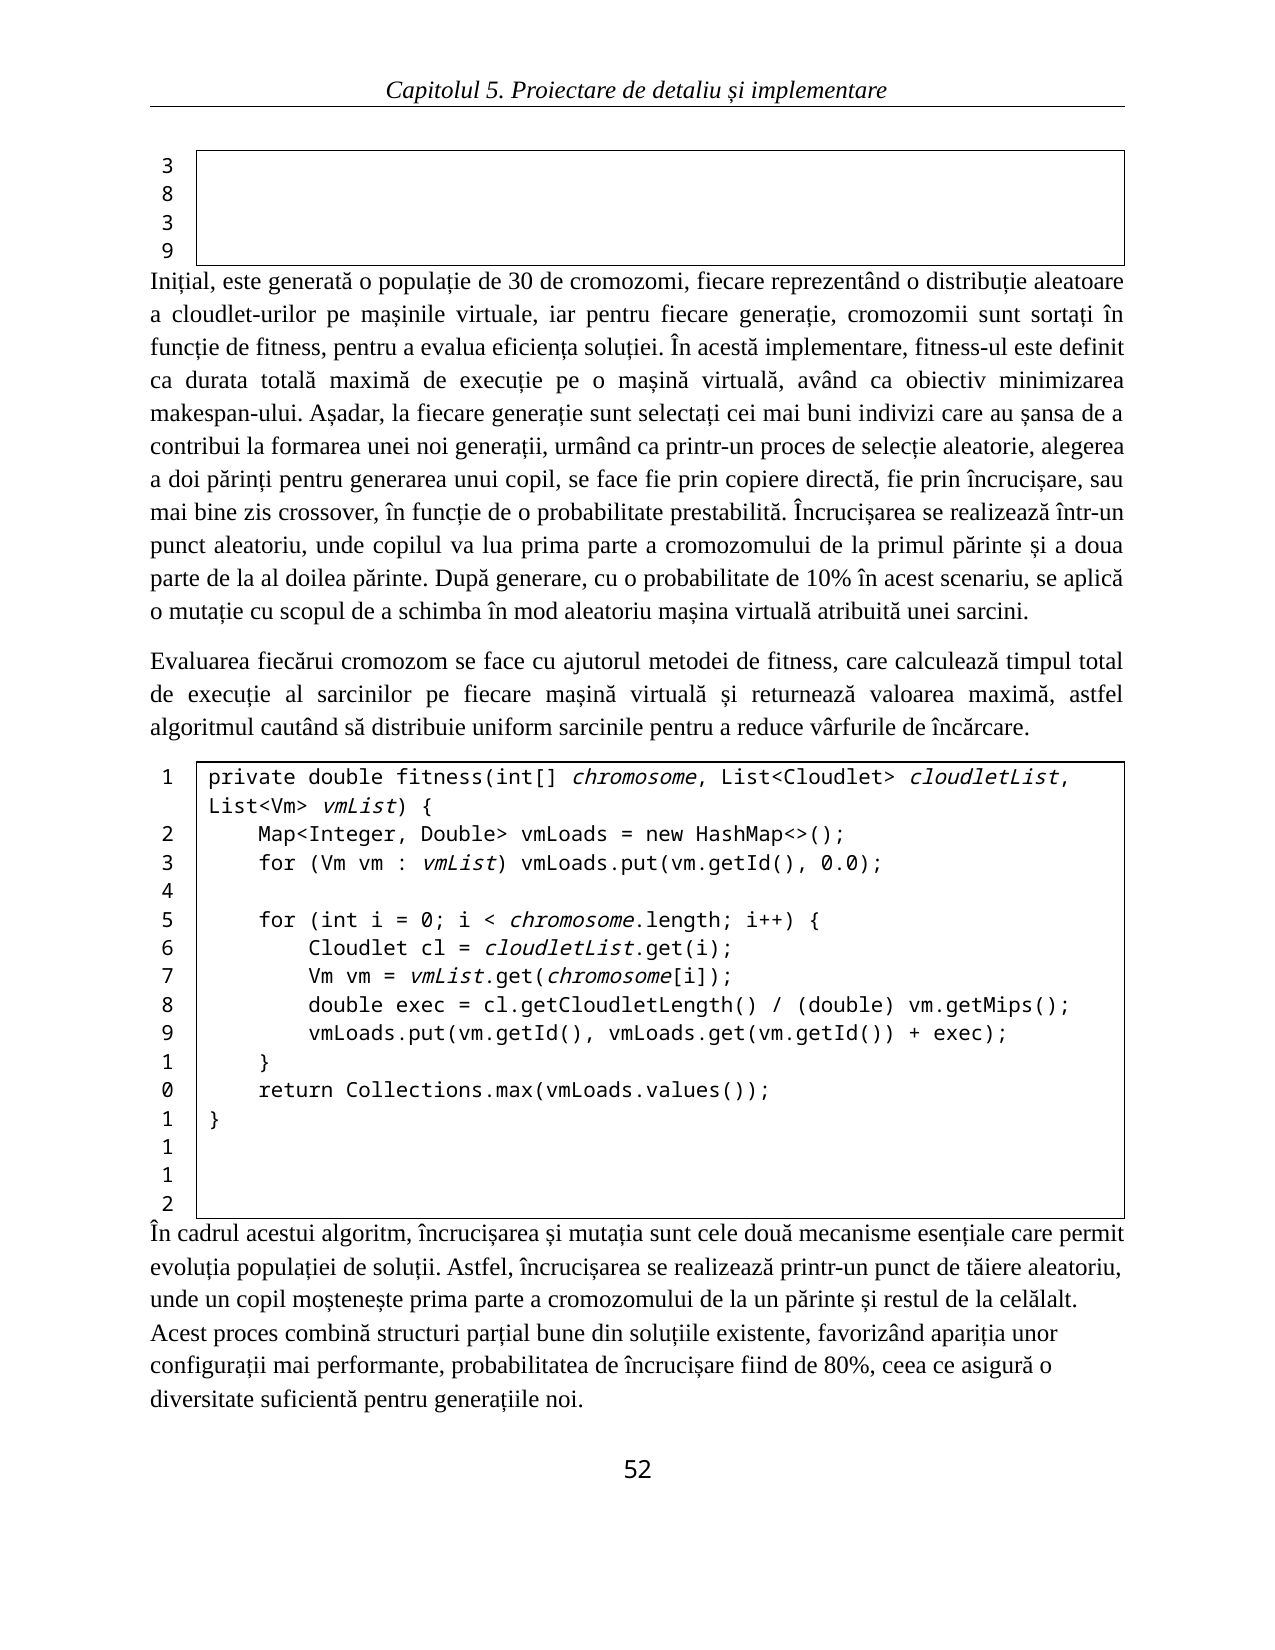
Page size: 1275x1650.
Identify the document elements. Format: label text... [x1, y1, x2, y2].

table_header private double fitness(int[] chromosome, List<Cloudlet> cloudletList, List<Vm> vmList) { Map<Integer, Double> vmLoads = new HashMap<>(); for (Vm vm : vmList) vmLoads.put(vm.getId(), 0.0); for (int i = 0; i < chromosome.length; i++) { Cloudlet cl = cloudletList.get(i); Vm vm = vmList.get(chromosome[i]); double exec = cl.getCloudletLength() / (double) vm.getMips(); vmLoads.put(vm.getId(), vmLoads.get(vm.getId()) + exec); } return Collections.max(vmLoads.values()); } [197, 763, 1124, 1217]
table_header 1 2 3 4 5 6 7 8 9 10 11 12 [150, 761, 196, 1217]
text În cadrul acestui algoritm, încrucișarea și mutația sunt cele două mecanisme esențiale care permit evoluția populației de soluții. Astfel, încrucișarea se realizează printr-un punct de tăiere aleatoriu, unde un copil moștenește prima parte a cromozomului de la un părinte și restul de la celălalt. Acest proces combină structuri parțial bune din soluțiile existente, favorizând apariția unor configurații mai performante, probabilitatea de încrucișare fiind de 80%, ceea ce asigură o diversitate suficientă pentru generațiile noi. [150, 1218, 1125, 1412]
text Inițial, este generată o populație de 30 de cromozomi, fiecare reprezentând o distribuție aleatoare a cloudlet-urilor pe mașinile virtuale, iar pentru fiecare generație, cromozomii sunt sortați în funcție de fitness, pentru a evalua eficiența soluției. În acestă implementare, fitness-ul este definit ca durata totală maximă de execuție pe o mașină virtuală, având ca obiectiv minimizarea makespan-ului. Așadar, la fiecare generație sunt selectați cei mai buni indivizi care au șansa de a contribui la formarea unei noi generații, urmând ca printr-un proces de selecție aleatorie, alegerea a doi părinți pentru generarea unui copil, se face fie prin copiere directă, fie prin încrucișare, sau mai bine zis crossover, în funcție de o probabilitate prestabilită. Încrucișarea se realizează într-un punct aleatoriu, unde copilul va lua prima parte a cromozomului de la primul părinte și a doua parte de la al doilea părinte. După generare, cu o probabilitate de 10% în acest scenariu, se aplică o mutație cu scopul de a schimba în mod aleatoriu mașina virtuală atribuită unei sarcini. [150, 266, 1125, 625]
text Evaluarea fiecărui cromozom se face cu ajutorul metodei de fitness, care calculează timpul total de execuție al sarcinilor pe fiecare mașină virtuală și returnează valoarea maximă, astfel algoritmul cautând să distribuie uniform sarcinile pentru a reduce vârfurile de încărcare. [150, 646, 1125, 741]
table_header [197, 151, 1124, 265]
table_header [150, 150, 196, 265]
